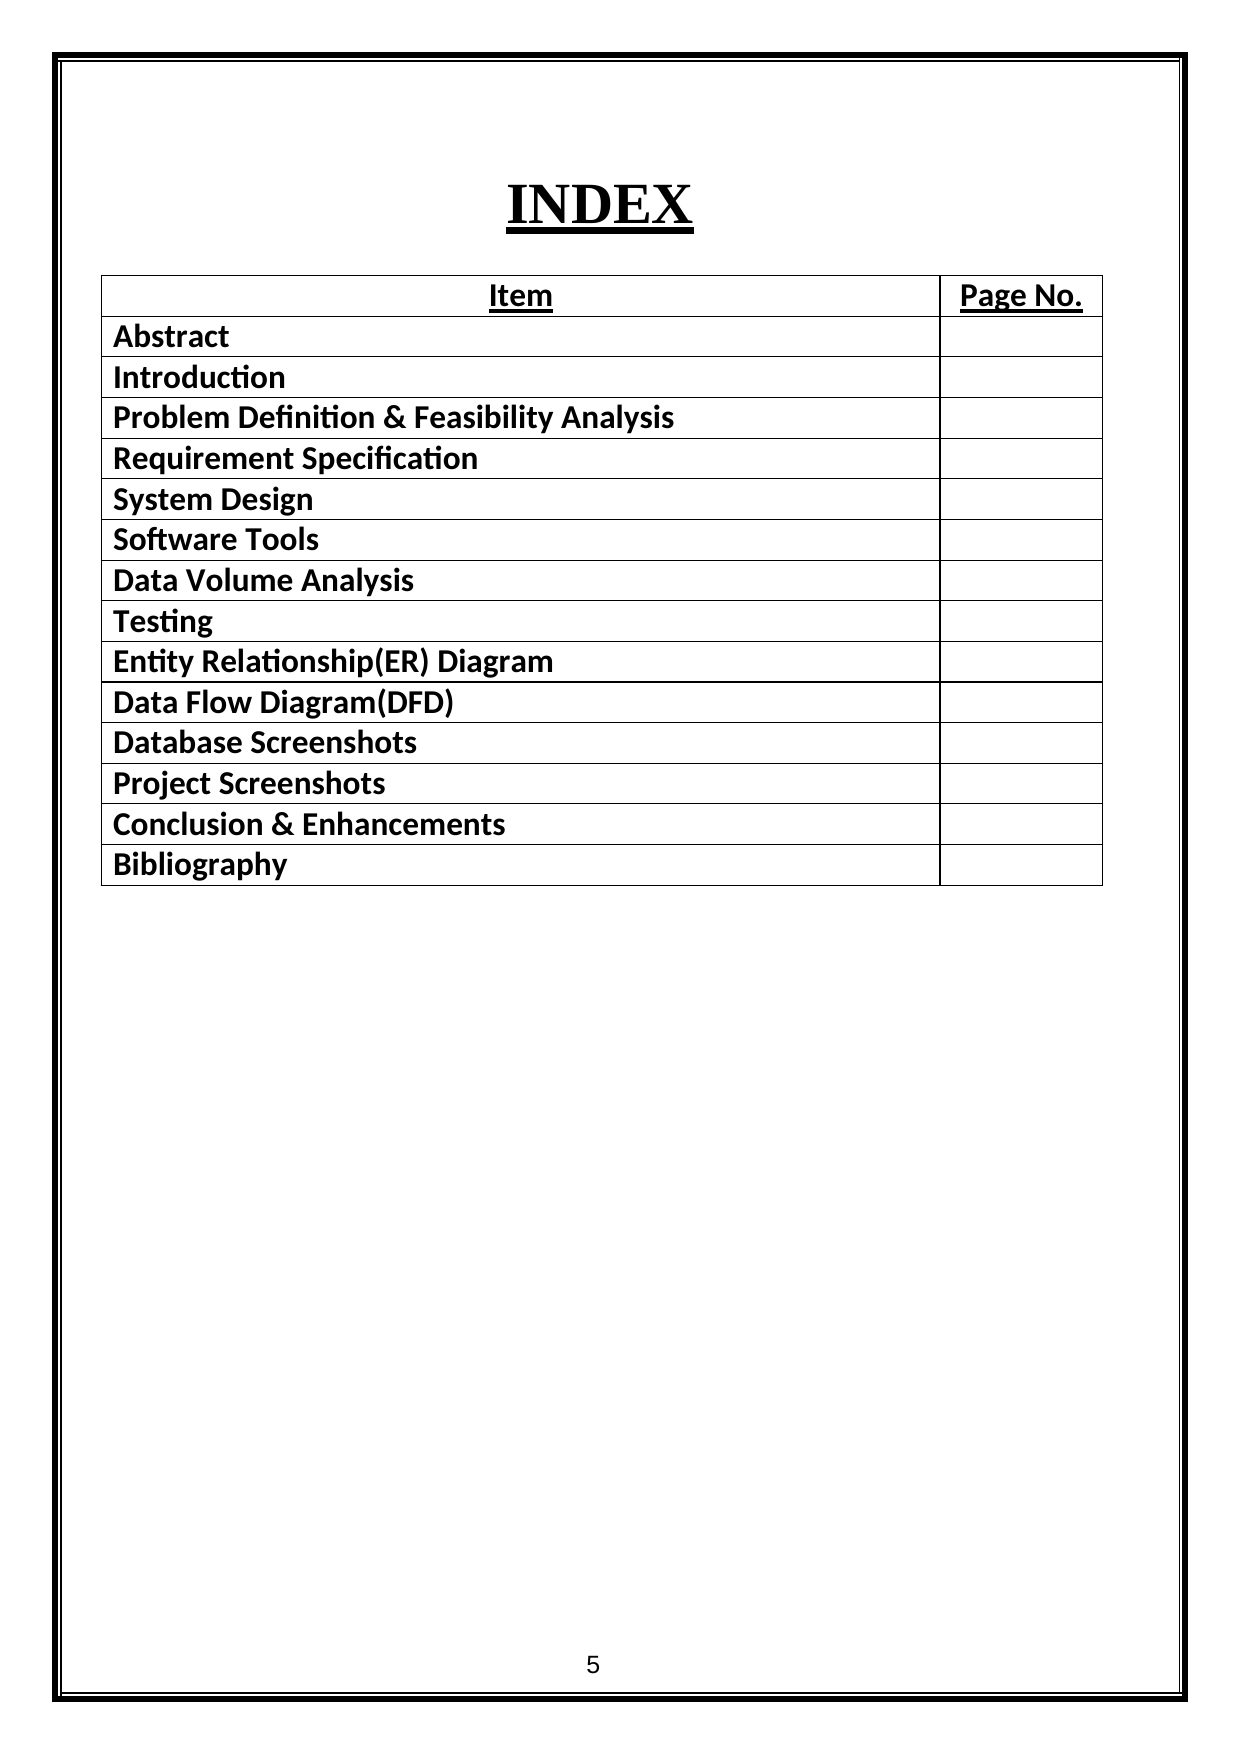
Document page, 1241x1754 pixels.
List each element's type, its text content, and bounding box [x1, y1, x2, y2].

table_cell Data Volume Analysis [102, 561, 939, 600]
table_cell [941, 520, 1102, 559]
table_cell Testing [102, 601, 939, 641]
table_cell Introduction [102, 357, 939, 397]
table_header Page No. [941, 276, 1102, 316]
table_cell [941, 317, 1102, 356]
table_cell [941, 845, 1102, 885]
table_cell [941, 642, 1102, 681]
table_cell [941, 479, 1102, 519]
table_cell Conclusion & Enhancements [102, 804, 939, 844]
table_cell [941, 398, 1102, 437]
table_cell [941, 764, 1102, 803]
table_cell [941, 601, 1102, 641]
table_cell Problem Definition & Feasibility Analysis [102, 398, 939, 437]
table_cell Database Screenshots [102, 723, 939, 762]
table_cell Abstract [102, 317, 939, 356]
text INDEX [64, 169, 1135, 236]
table_cell [941, 804, 1102, 844]
table_cell Data Flow Diagram(DFD) [102, 683, 939, 722]
table_cell [941, 357, 1102, 397]
table_cell [941, 561, 1102, 600]
table_cell Requirement Specification [102, 439, 939, 478]
table_cell [941, 683, 1102, 722]
table_header Item [102, 276, 939, 316]
table_cell System Design [102, 479, 939, 519]
table_cell Project Screenshots [102, 764, 939, 803]
table_cell Bibliography [102, 845, 939, 885]
table_cell [941, 439, 1102, 478]
table_cell [941, 723, 1102, 762]
table_cell Software Tools [102, 520, 939, 559]
table_cell Entity Relationship(ER) Diagram [102, 642, 939, 681]
